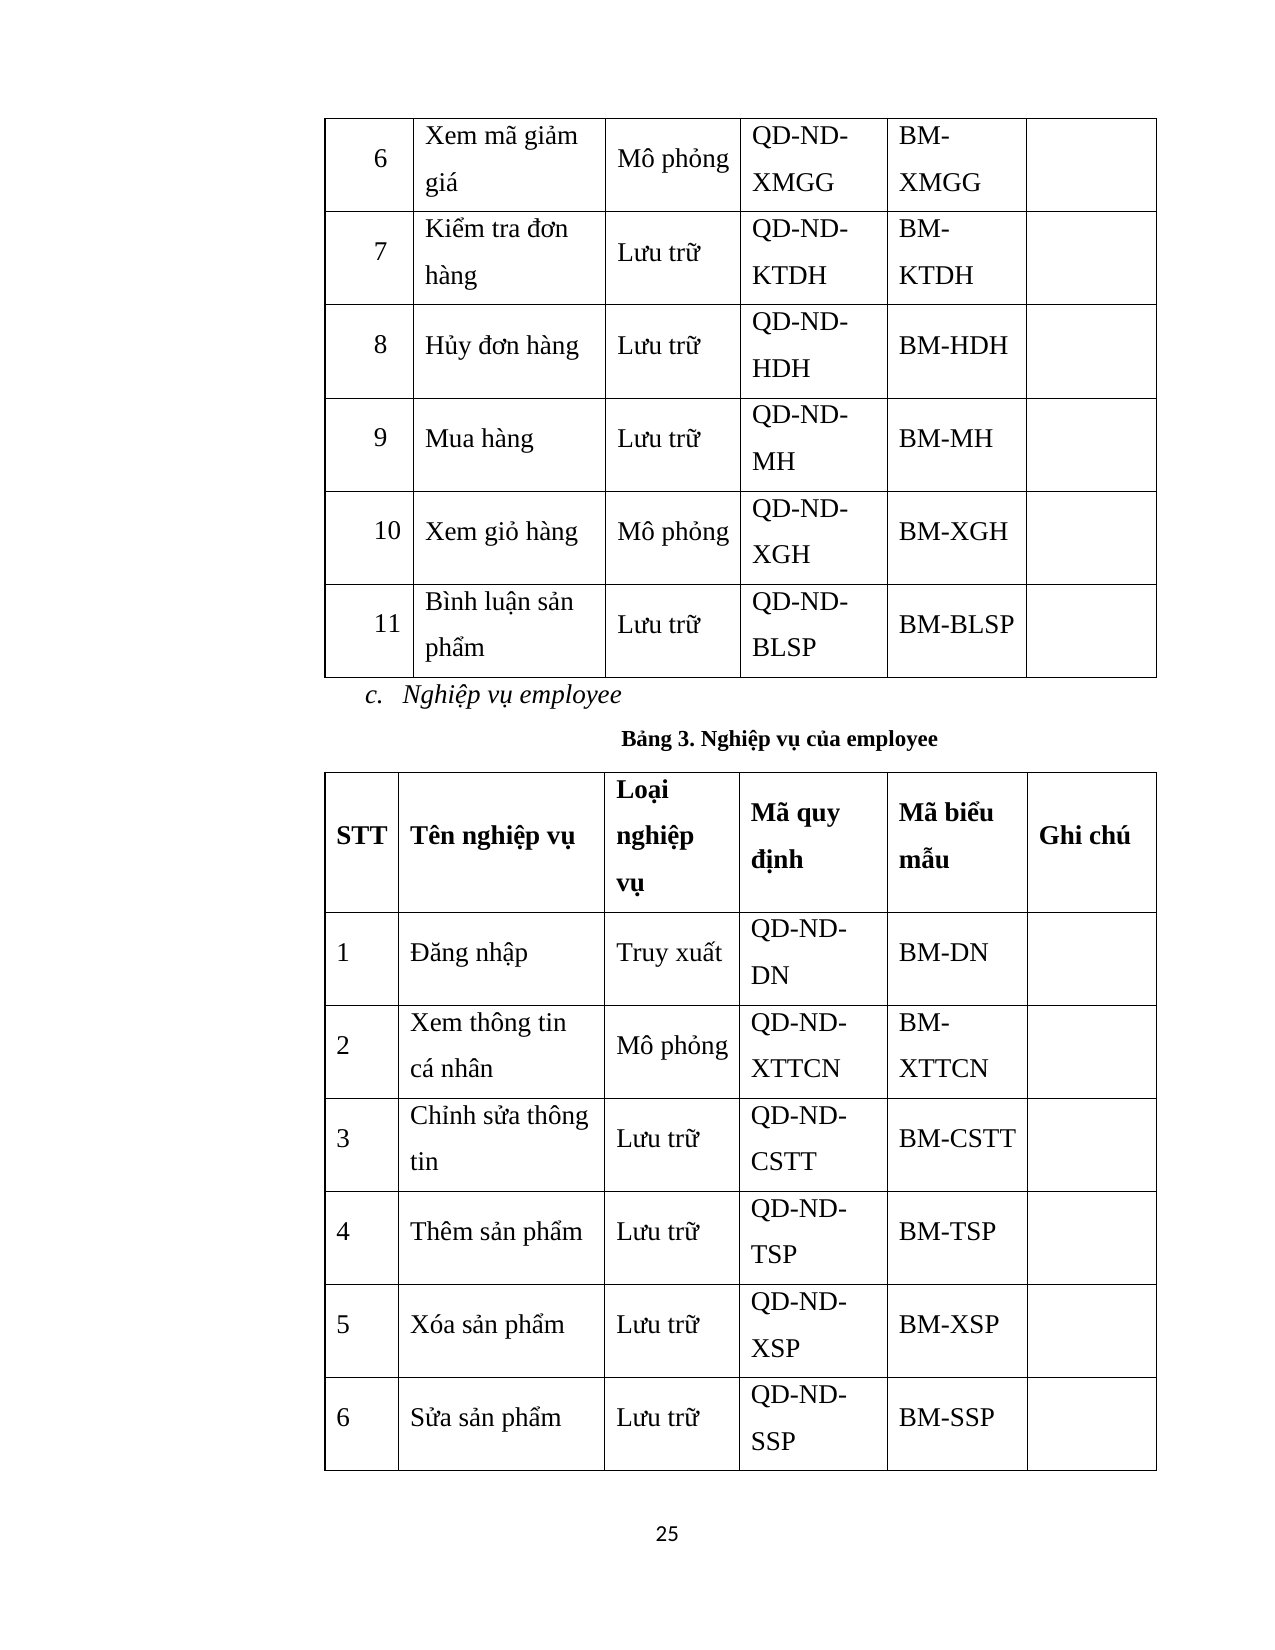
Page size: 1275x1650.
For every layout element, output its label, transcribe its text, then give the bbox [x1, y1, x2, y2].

table_cell [1027, 212, 1156, 304]
table_cell QD-ND-MH [741, 399, 887, 491]
table_cell Xem mã giảm giá [414, 119, 605, 211]
table_cell Xem giỏ hàng [414, 492, 605, 584]
table_cell [326, 305, 413, 397]
table_cell QD-ND-XTTCN [740, 1006, 887, 1098]
table_cell BM-XGH [888, 492, 1026, 584]
table_cell [326, 585, 413, 677]
table_cell Mô phỏng [606, 119, 740, 211]
table_cell [1028, 1006, 1156, 1098]
table_cell Lưu trữ [605, 1285, 739, 1377]
table_cell Lưu trữ [606, 212, 740, 304]
table_cell [1028, 913, 1156, 1005]
table_cell [1028, 1192, 1156, 1284]
list Nghiệp vụ employee [365, 678, 1157, 709]
table_cell QD-ND-XMGG [741, 119, 887, 211]
table_cell [1028, 1099, 1156, 1191]
table_cell Đăng nhập [399, 913, 604, 1005]
table_cell QD-ND-CSTT [740, 1099, 887, 1191]
table_header Ghi chú [1028, 773, 1156, 912]
table_cell [326, 399, 413, 491]
table_cell Kiểm tra đơn hàng [414, 212, 605, 304]
table_cell BM-SSP [888, 1378, 1027, 1470]
table_cell Bình luận sản phẩm [414, 585, 605, 677]
table_cell 5 [326, 1285, 398, 1377]
table_cell QD-ND-XGH [741, 492, 887, 584]
table_cell Chỉnh sửa thông tin [399, 1099, 604, 1191]
table_cell [1027, 305, 1156, 397]
table_cell Lưu trữ [606, 585, 740, 677]
table_cell 4 [326, 1192, 398, 1284]
table_cell BM-HDH [888, 305, 1026, 397]
table_cell QD-ND-BLSP [741, 585, 887, 677]
table_cell BM-MH [888, 399, 1026, 491]
table_cell 2 [326, 1006, 398, 1098]
table_cell QD-ND-HDH [741, 305, 887, 397]
table_cell BM-TSP [888, 1192, 1027, 1284]
table_cell QD-ND-DN [740, 913, 887, 1005]
table_cell [1028, 1378, 1156, 1470]
table_cell BM-XTTCN [888, 1006, 1027, 1098]
table_cell BM-XSP [888, 1285, 1027, 1377]
table_cell Sửa sản phẩm [399, 1378, 604, 1470]
table_header Loại nghiệp vụ [605, 773, 739, 912]
table_cell [1027, 585, 1156, 677]
table_header Mã quy định [740, 773, 887, 912]
table_cell Xóa sản phẩm [399, 1285, 604, 1377]
table_cell Truy xuất [605, 913, 739, 1005]
table_header Tên nghiệp vụ [399, 773, 604, 912]
table_cell [1028, 1285, 1156, 1377]
table_cell [1027, 119, 1156, 211]
table_cell QD-ND-TSP [740, 1192, 887, 1284]
table_cell 3 [326, 1099, 398, 1191]
table_cell BM-XMGG [888, 119, 1026, 211]
table_cell Xem thông tin cá nhân [399, 1006, 604, 1098]
table_cell 1 [326, 913, 398, 1005]
table_cell [1027, 492, 1156, 584]
table_cell BM-CSTT [888, 1099, 1027, 1191]
table_cell Mô phỏng [605, 1006, 739, 1098]
table_cell BM-DN [888, 913, 1027, 1005]
table_cell [326, 119, 413, 211]
table_header STT [326, 773, 398, 912]
table_cell QD-ND-KTDH [741, 212, 887, 304]
table_cell BM-BLSP [888, 585, 1026, 677]
table_cell [1027, 399, 1156, 491]
table_cell 6 [326, 1378, 398, 1470]
table_cell QD-ND-XSP [740, 1285, 887, 1377]
table_cell QD-ND-SSP [740, 1378, 887, 1470]
table_cell BM-KTDH [888, 212, 1026, 304]
table_cell Lưu trữ [606, 305, 740, 397]
text Bảng 3. Nghiệp vụ của employee [402, 724, 1157, 751]
table_cell [326, 492, 413, 584]
table_cell Mô phỏng [606, 492, 740, 584]
table_cell Lưu trữ [605, 1099, 739, 1191]
table_cell Mua hàng [414, 399, 605, 491]
table_header Mã biểu mẫu [888, 773, 1027, 912]
table_cell Lưu trữ [606, 399, 740, 491]
table_cell Thêm sản phẩm [399, 1192, 604, 1284]
table_cell Hủy đơn hàng [414, 305, 605, 397]
table_cell Lưu trữ [605, 1378, 739, 1470]
table_cell [326, 212, 413, 304]
table_cell Lưu trữ [605, 1192, 739, 1284]
